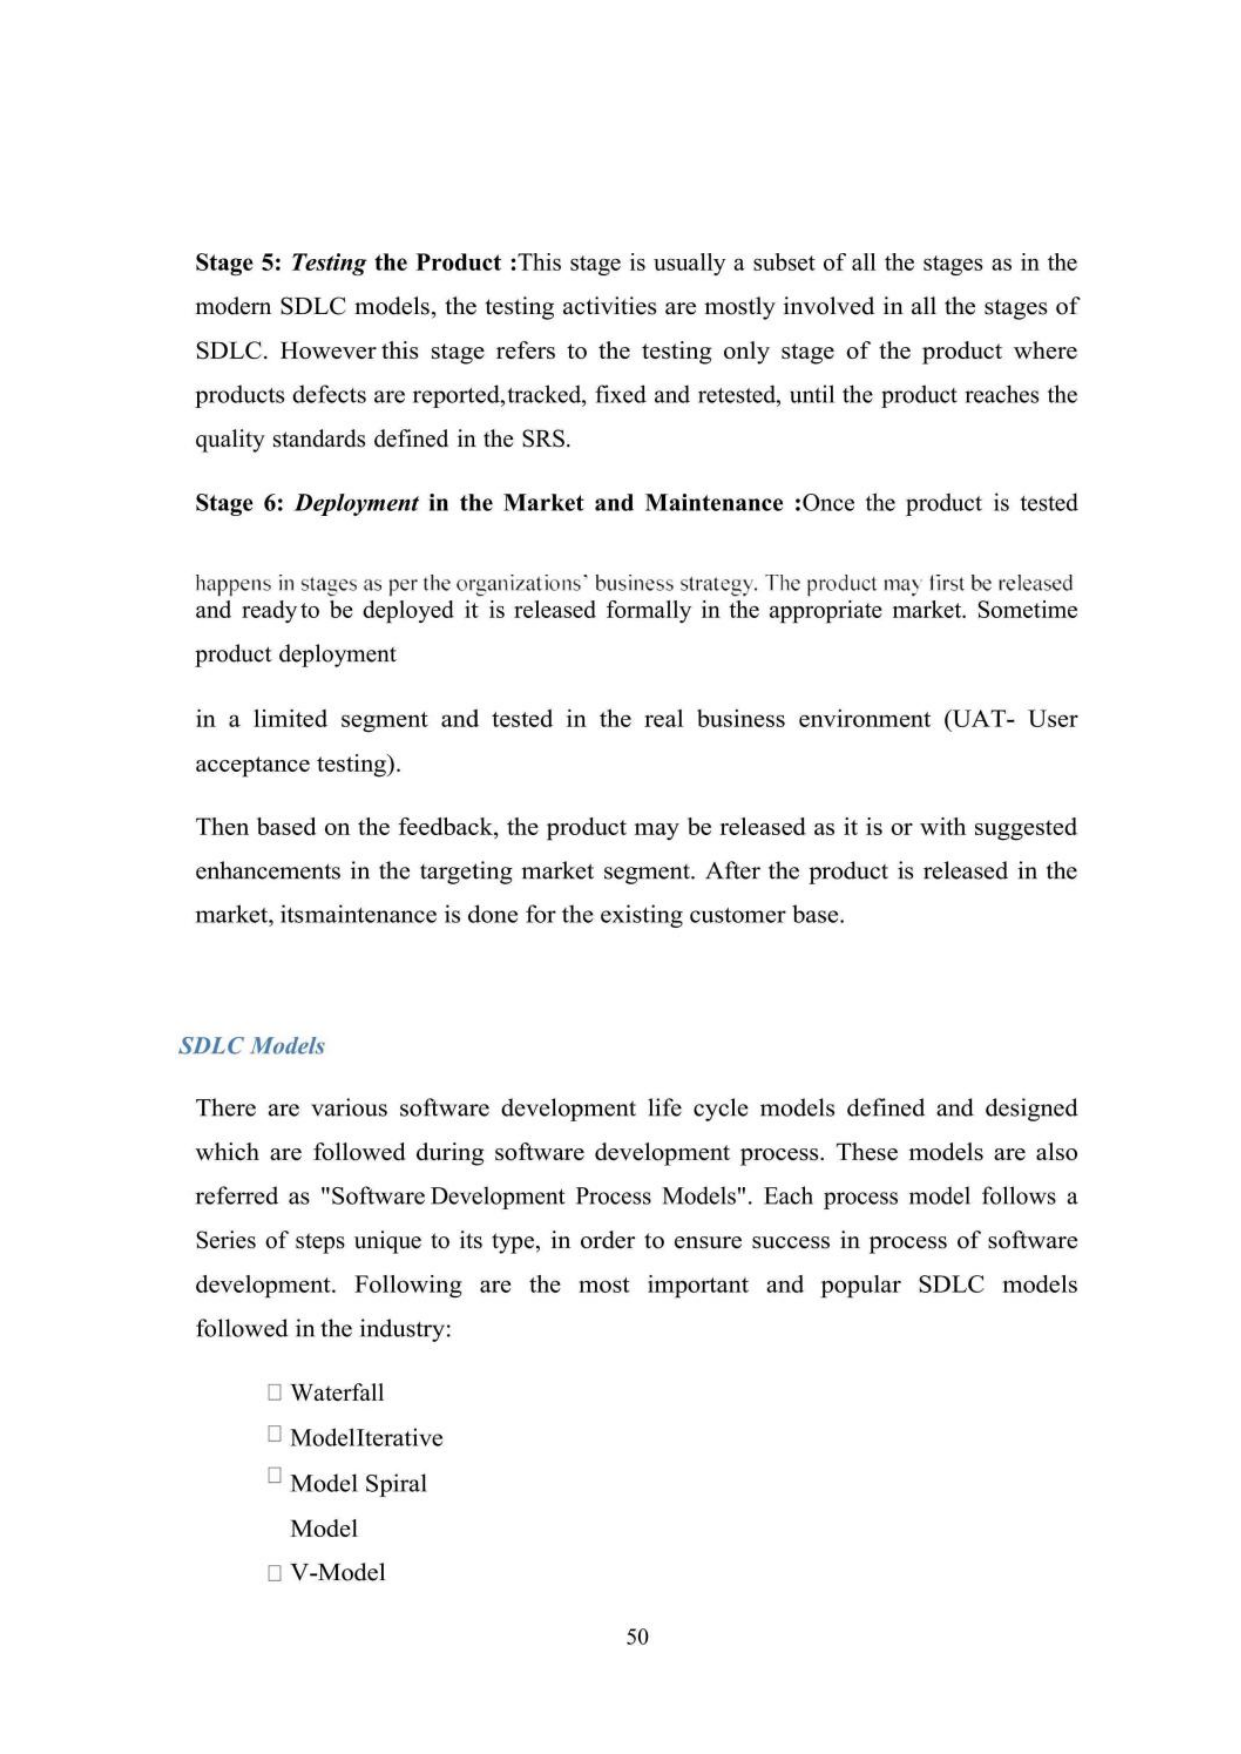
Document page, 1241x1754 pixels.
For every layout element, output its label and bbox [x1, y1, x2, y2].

picture [175, 253, 1082, 1646]
